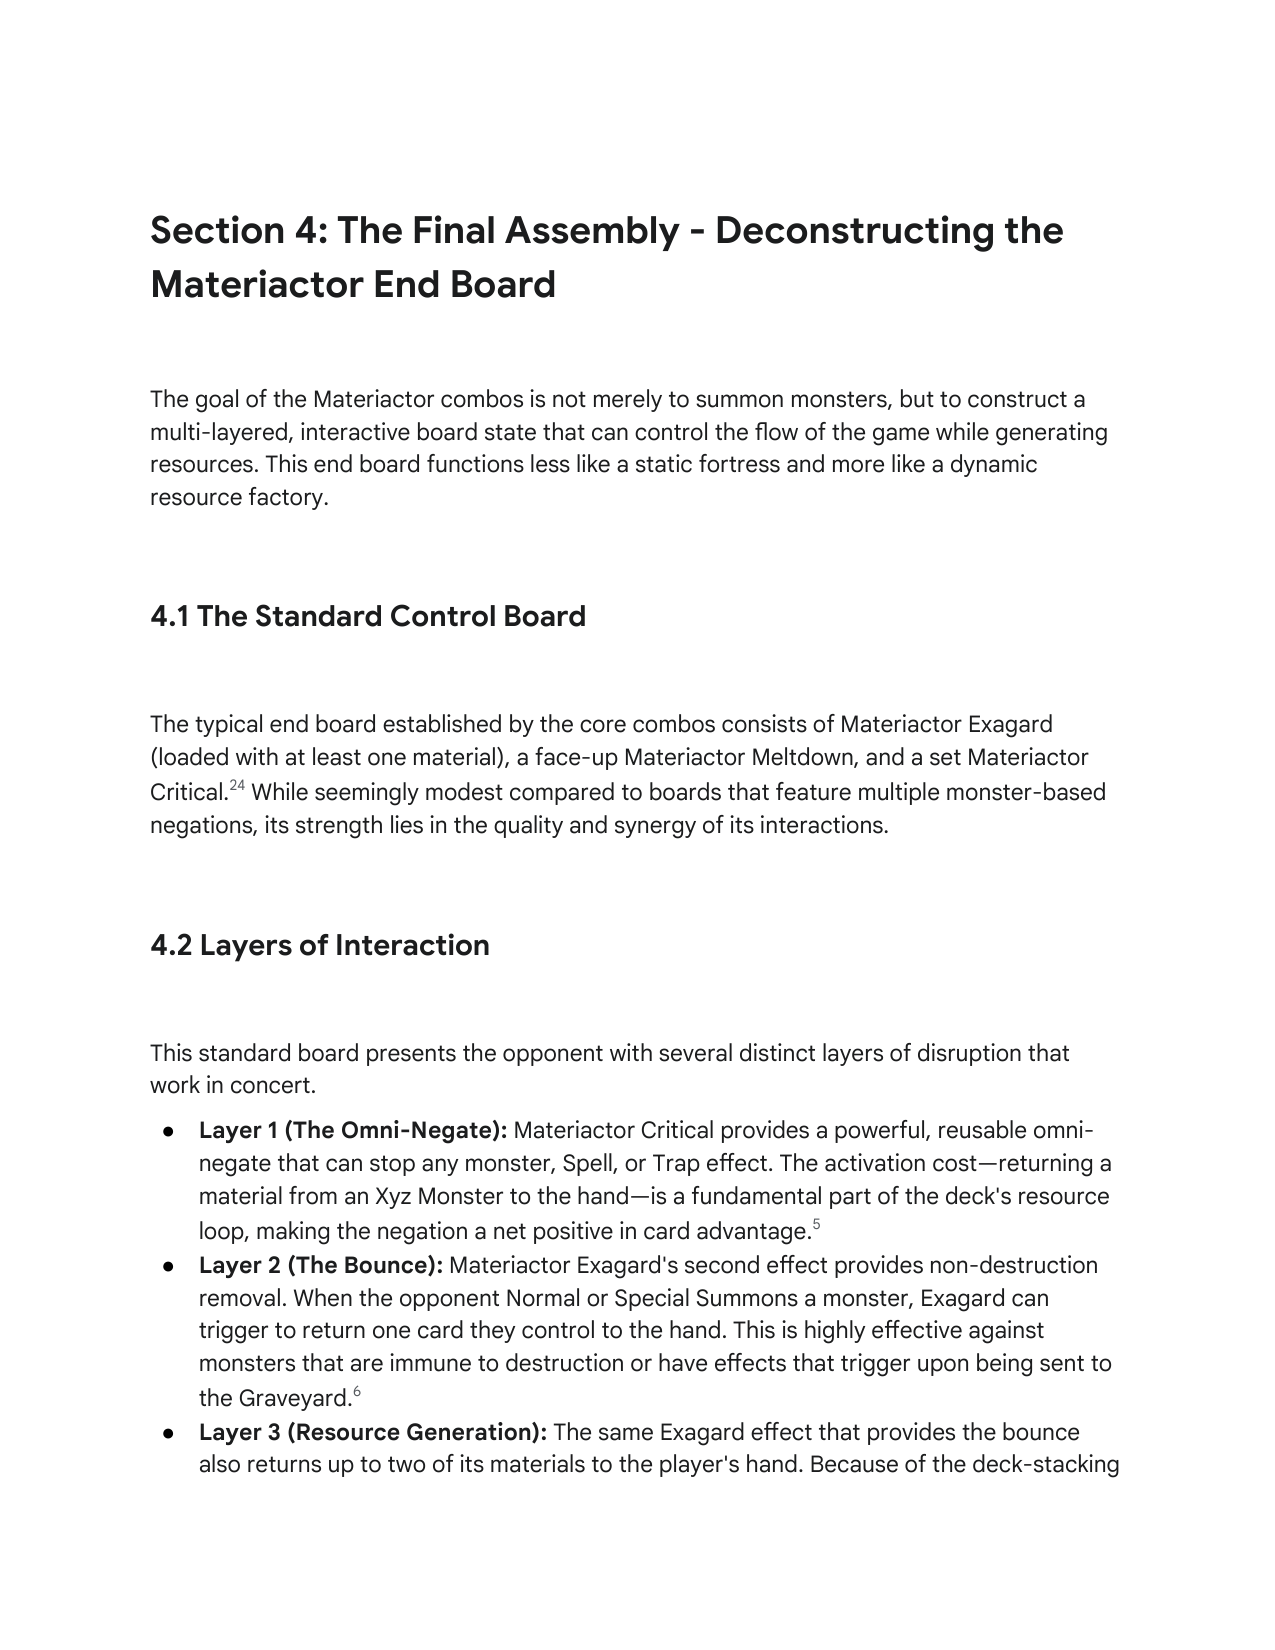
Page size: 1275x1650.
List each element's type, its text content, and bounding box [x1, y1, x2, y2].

text The typical end board established by the core combos consists of Materiactor Exagard (loaded with at least one material), a face-up Materiactor Meltdown, and a set Materiactor Critical.24 While seemingly modest compared to boards that feature multiple monster-based negations, its strength lies in the quality and synergy of its interactions. [150, 710, 1125, 840]
subtitle 4.2 Layers of Interaction [150, 927, 1125, 963]
subtitle 4.1 The Standard Control Board [150, 598, 1125, 635]
text This standard board presents the opponent with several distinct layers of disruption that work in concert. [150, 1039, 1125, 1100]
list Layer 1 (The Omni-Negate): Materiactor Critical provides a powerful, reusable omni-negate that can stop any monster, Spell, or Trap effect. The activation cost—returning a material from an Xyz Monster to the hand—is a fundamental part of the deck's resource loop, making the negation a net positive in card advantage.5 [161, 1117, 1125, 1247]
list Layer 2 (The Bounce): Materiactor Exagard's second effect provides non-destruction removal. When the opponent Normal or Special Summons a monster, Exagard can trigger to return one card they control to the hand. This is highly effective against monsters that are immune to destruction or have effects that trigger upon being sent to the Graveyard.6 [161, 1251, 1125, 1414]
subtitle Section 4: The Final Assembly - Deconstructing the Materiactor End Board [150, 208, 1125, 308]
text The goal of the Materiactor combos is not merely to summon monsters, but to construct a multi-layered, interactive board state that can control the flow of the game while generating resources. This end board functions less like a static fortress and more like a dynamic resource factory. [150, 385, 1125, 512]
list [161, 1418, 1125, 1479]
